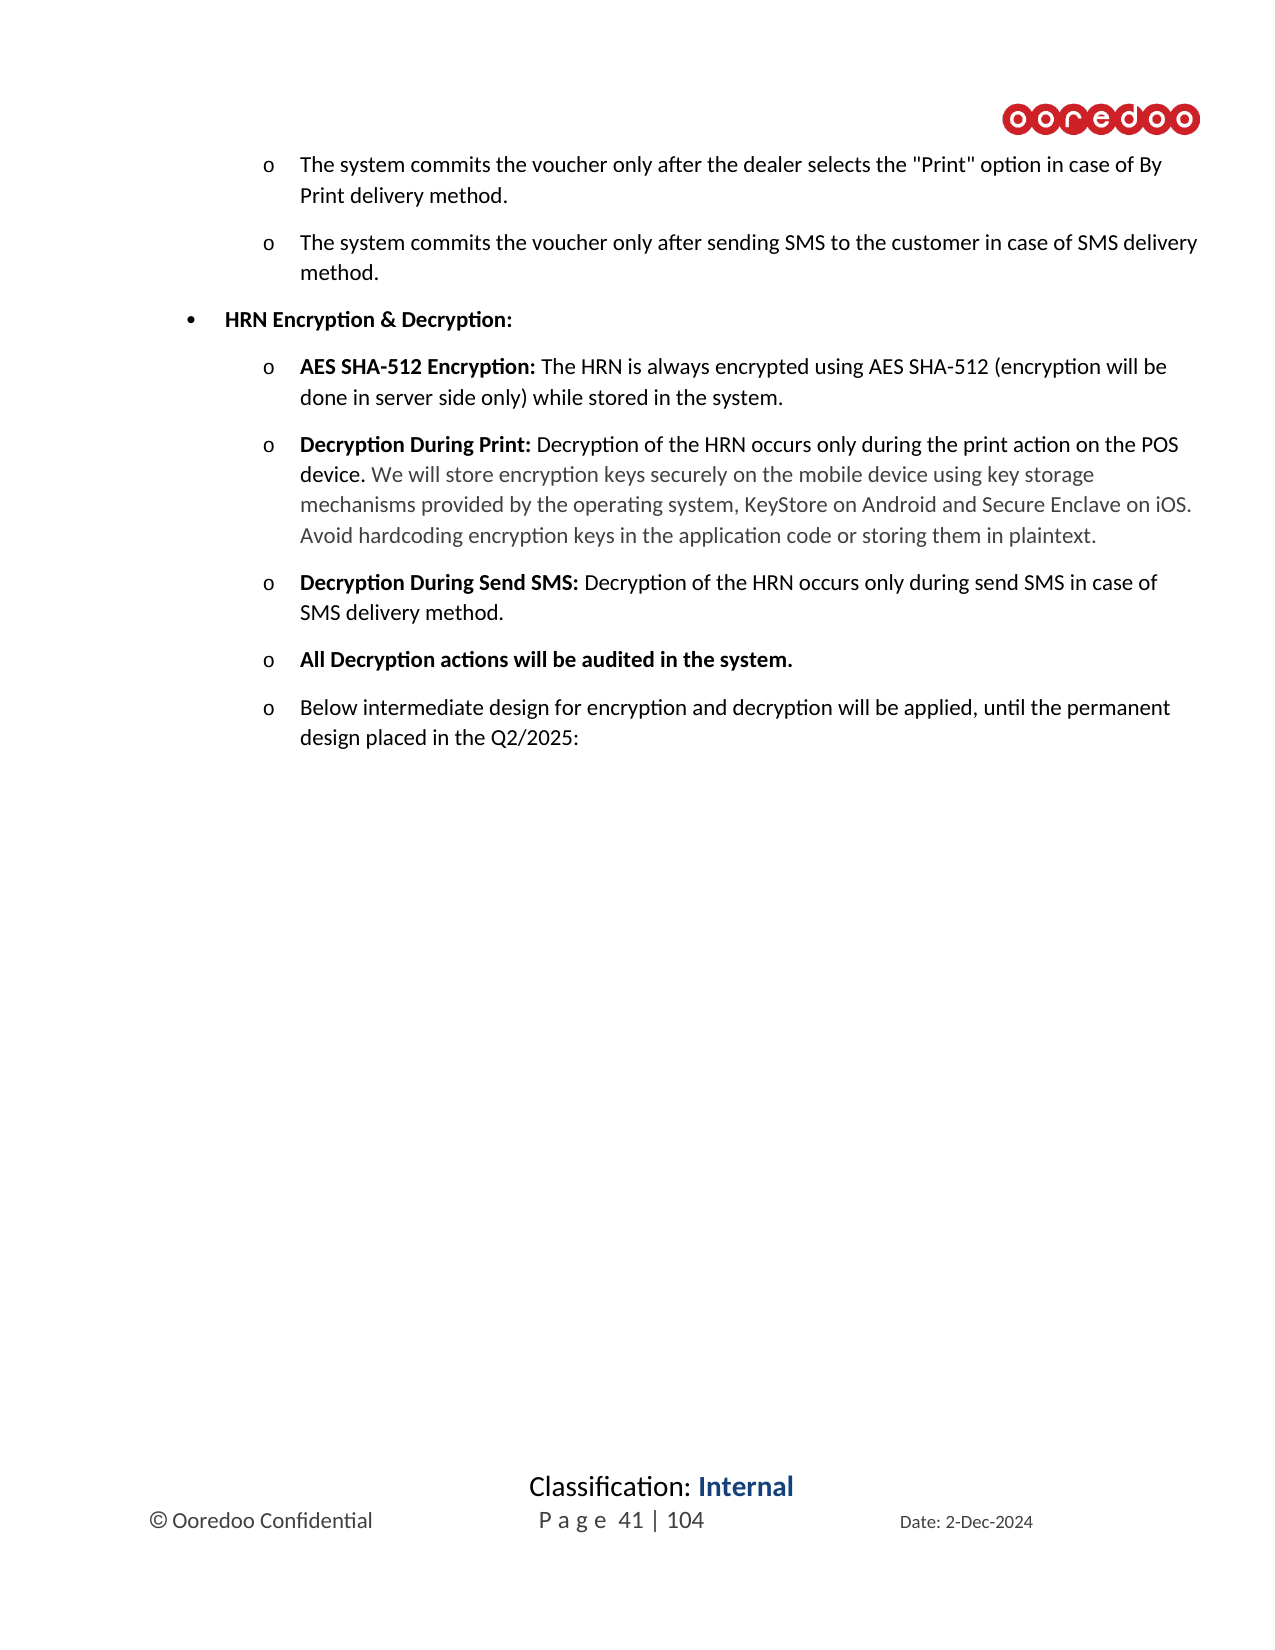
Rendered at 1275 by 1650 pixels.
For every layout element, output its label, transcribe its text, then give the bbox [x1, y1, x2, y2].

list HRN Encryption & Decryption: [187, 305, 1200, 333]
list Decryption During Print: Decryption of the HRN occurs only during the print action on the POS device. We will store encryption keys securely on the mobile device using key storage mechanisms provided by the operating system, KeyStore on Android and Secure Enclave on iOS. Avoid hardcoding encryption keys in the application code or storing them in plaintext. [262, 430, 1200, 549]
list Below intermediate design for encryption and decryption will be applied, until the permanent design placed in the Q2/2025: [262, 693, 1200, 751]
list Decryption During Send SMS: Decryption of the HRN occurs only during send SMS in case of SMS delivery method. [262, 568, 1200, 626]
list The system commits the voucher only after sending SMS to the customer in case of SMS delivery method. [262, 228, 1200, 286]
picture [1001, 103, 1200, 136]
list The system commits the voucher only after the dealer selects the "Print" option in case of By Print delivery method. [262, 150, 1200, 209]
list All Decryption actions will be audited in the system. [262, 645, 1200, 674]
list AES SHA-512 Encryption: The HRN is always encrypted using AES SHA-512 (encryption will be done in server side only) while stored in the system. [262, 352, 1200, 411]
